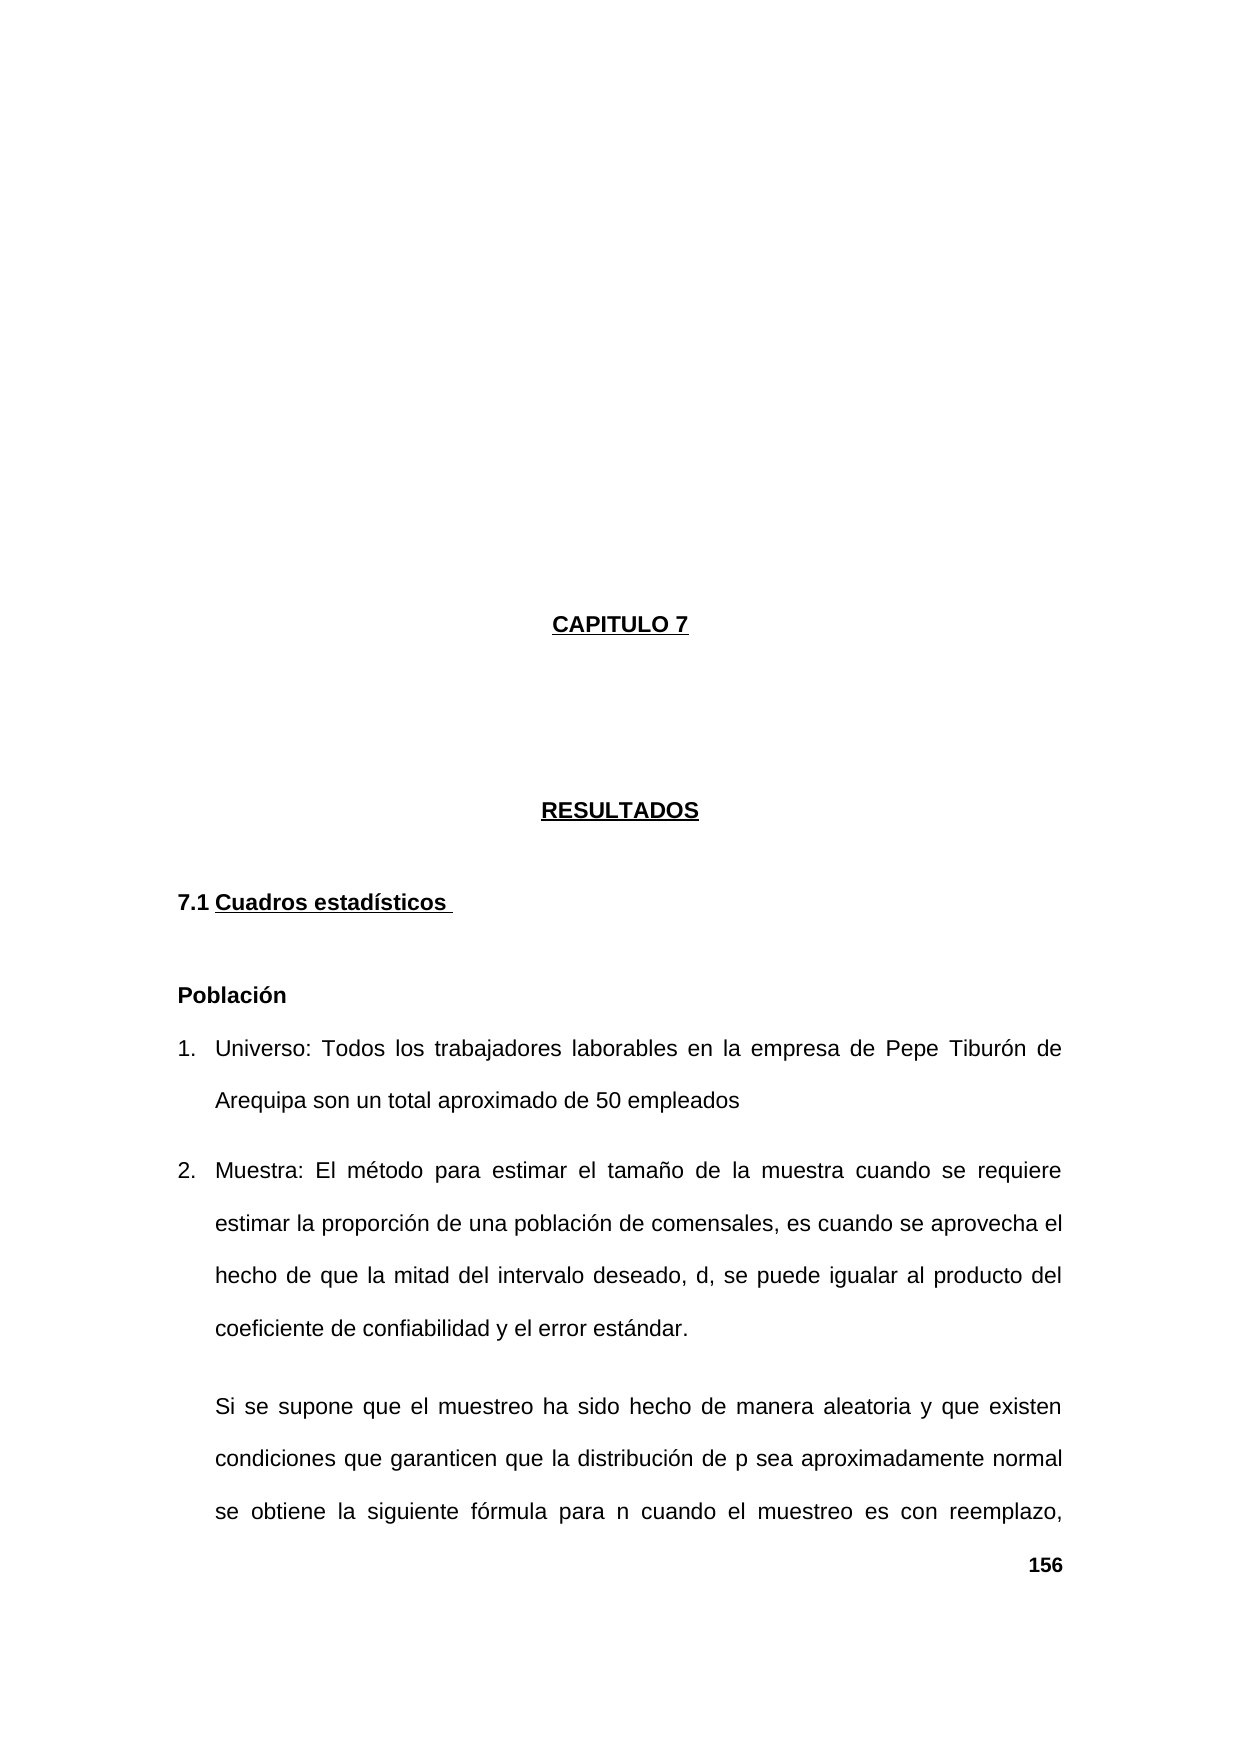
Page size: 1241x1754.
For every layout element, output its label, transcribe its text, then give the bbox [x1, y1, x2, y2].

text RESULTADOS [177, 797, 1063, 823]
text Población [177, 982, 1063, 1008]
text CAPITULO 7 [177, 611, 1063, 637]
list Universo: Todos los trabajadores laborables en la empresa de Pepe Tiburón de Arequipa son un total aproximado de 50 empleados [177, 1035, 1063, 1114]
list Cuadros estadísticos [177, 889, 1063, 916]
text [215, 1393, 1063, 1524]
list Muestra: El método para estimar el tamaño de la muestra cuando se requiere estimar la proporción de una población de comensales, es cuando se aprovecha el hecho de que la mitad del intervalo deseado, d, se puede igualar al producto del coeficiente de confiabilidad y el error estándar. [177, 1157, 1063, 1341]
